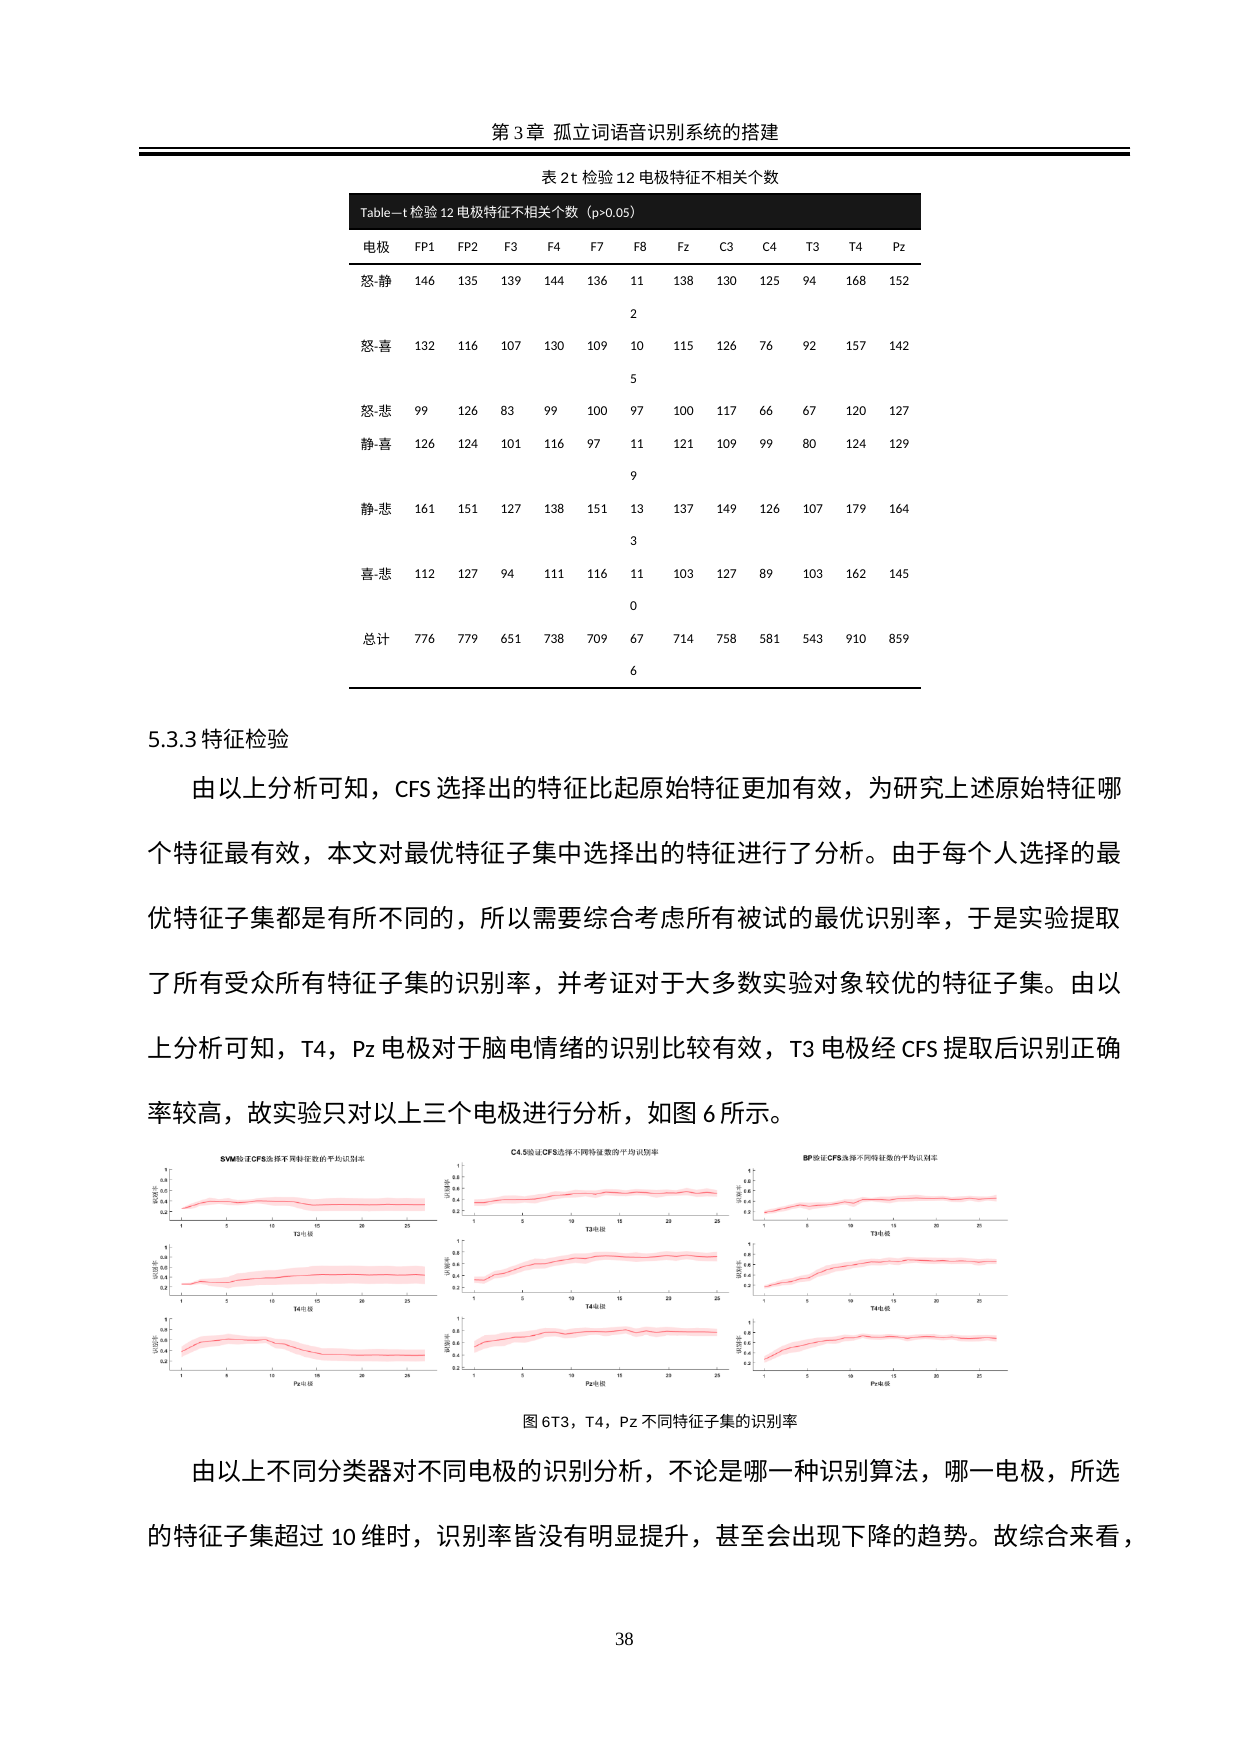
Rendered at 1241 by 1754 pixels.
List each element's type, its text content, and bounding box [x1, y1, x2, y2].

table_cell F7 [575, 230, 618, 262]
table_cell 76 [748, 330, 791, 394]
table_cell 92 [791, 330, 834, 394]
table_cell 116 [446, 330, 489, 394]
table_cell 138 [662, 265, 705, 329]
text 表2t检验12电极特征不相关个数 [148, 161, 1122, 193]
table_cell 怒-喜 [349, 330, 403, 394]
table_cell 100 [575, 395, 618, 427]
table_cell 859 [877, 622, 921, 687]
table_cell 714 [662, 622, 705, 687]
table_cell 99 [403, 395, 446, 427]
table_cell 910 [834, 622, 877, 687]
table_cell 164 [877, 492, 921, 557]
table_cell 80 [791, 427, 834, 492]
table_cell 152 [877, 265, 921, 329]
table_cell C3 [705, 230, 748, 262]
table_cell 94 [791, 265, 834, 329]
table_cell 543 [791, 622, 834, 687]
table_cell 126 [748, 492, 791, 557]
table_cell T4 [834, 230, 877, 262]
table_cell 120 [834, 395, 877, 427]
text 由以上分析可知，CFS选择出的特征比起原始特征更加有效，为研究上述原始特征哪个特征最有效，本文对最优特征子集中选择出的特征进行了分析。由于每个人选择的最优特征子集都是有所不同的，所以需要综合考虑所有被试的最优识别率，于是实验提取了所有受众所有特征子集的识别率，并考证对于大多数实验对象较优的特征子集。由以上分析可知，T4，Pz电极对于脑电情绪的识别比较有效，T3电极经CFS提取后识别正确率较高，故实验只对以上三个电极进行分析，如图6所示。 [148, 754, 1122, 1144]
table_cell 149 [705, 492, 748, 557]
table_cell 758 [705, 622, 748, 687]
table_cell 139 [489, 265, 532, 329]
table_cell 129 [877, 427, 921, 492]
table_cell 138 [532, 492, 575, 557]
table_cell 709 [575, 622, 618, 687]
table_cell 142 [877, 330, 921, 394]
table_cell 130 [705, 265, 748, 329]
table_cell FP1 [403, 230, 446, 262]
table_cell 107 [791, 492, 834, 557]
picture [147, 1144, 1010, 1390]
table_cell 127 [446, 557, 489, 622]
table_cell FP2 [446, 230, 489, 262]
table_cell 97 [575, 427, 618, 492]
table_cell 130 [532, 330, 575, 394]
table_cell 168 [834, 265, 877, 329]
table_cell 124 [834, 427, 877, 492]
table_cell F3 [489, 230, 532, 262]
table_cell 101 [489, 427, 532, 492]
table_cell F8 [619, 230, 662, 262]
table_cell 126 [403, 427, 446, 492]
table_cell 125 [748, 265, 791, 329]
table_cell 144 [532, 265, 575, 329]
table_cell 怒-悲 [349, 395, 403, 427]
table_cell 126 [705, 330, 748, 394]
table_cell 电极 [349, 230, 403, 262]
table_cell 676 [619, 622, 662, 687]
table_cell 109 [575, 330, 618, 394]
text 图6T3，T4，Pz不同特征子集的识别率 [148, 1404, 1122, 1437]
table_cell C4 [748, 230, 791, 262]
table_cell 127 [877, 395, 921, 427]
table_cell 136 [575, 265, 618, 329]
table_cell 127 [705, 557, 748, 622]
table_cell 103 [662, 557, 705, 622]
table_cell 137 [662, 492, 705, 557]
table_cell 99 [532, 395, 575, 427]
table_cell 怒-静 [349, 265, 403, 329]
table_cell 119 [619, 427, 662, 492]
table_cell 107 [489, 330, 532, 394]
table_cell 133 [619, 492, 662, 557]
table_cell 105 [619, 330, 662, 394]
table_cell 115 [662, 330, 705, 394]
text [148, 1437, 1122, 1567]
table_cell 151 [446, 492, 489, 557]
table_cell Fz [662, 230, 705, 262]
table_cell 162 [834, 557, 877, 622]
table_cell 116 [575, 557, 618, 622]
table_cell 静-喜 [349, 427, 403, 492]
table_cell 738 [532, 622, 575, 687]
table_cell 179 [834, 492, 877, 557]
table_cell 109 [705, 427, 748, 492]
table_cell 146 [403, 265, 446, 329]
table_cell 103 [791, 557, 834, 622]
table_cell 总计 [349, 622, 403, 687]
table_cell 112 [403, 557, 446, 622]
table_cell 83 [489, 395, 532, 427]
table_cell F4 [532, 230, 575, 262]
table_cell 111 [532, 557, 575, 622]
table_cell 651 [489, 622, 532, 687]
table_cell 喜-悲 [349, 557, 403, 622]
table_cell 124 [446, 427, 489, 492]
table_cell 116 [532, 427, 575, 492]
text 5.3.3特征检验 [148, 722, 1122, 754]
table_cell 静-悲 [349, 492, 403, 557]
table_cell 135 [446, 265, 489, 329]
table_cell 157 [834, 330, 877, 394]
table_cell 126 [446, 395, 489, 427]
table_cell 161 [403, 492, 446, 557]
table_cell 151 [575, 492, 618, 557]
table_cell 97 [619, 395, 662, 427]
table_cell 112 [619, 265, 662, 329]
table_cell 66 [748, 395, 791, 427]
table_cell 67 [791, 395, 834, 427]
table_cell 776 [403, 622, 446, 687]
table_cell 99 [748, 427, 791, 492]
table_cell 110 [619, 557, 662, 622]
table_cell 132 [403, 330, 446, 394]
table_cell 94 [489, 557, 532, 622]
table_cell 121 [662, 427, 705, 492]
table_cell Pz [877, 230, 921, 262]
table_cell 100 [662, 395, 705, 427]
table_cell 117 [705, 395, 748, 427]
table_cell 127 [489, 492, 532, 557]
table_cell 89 [748, 557, 791, 622]
table_cell 779 [446, 622, 489, 687]
table_cell 581 [748, 622, 791, 687]
table_header Table—t检验12电极特征不相关个数（p>0.05） [349, 195, 921, 228]
table_cell T3 [791, 230, 834, 262]
table_cell 145 [877, 557, 921, 622]
